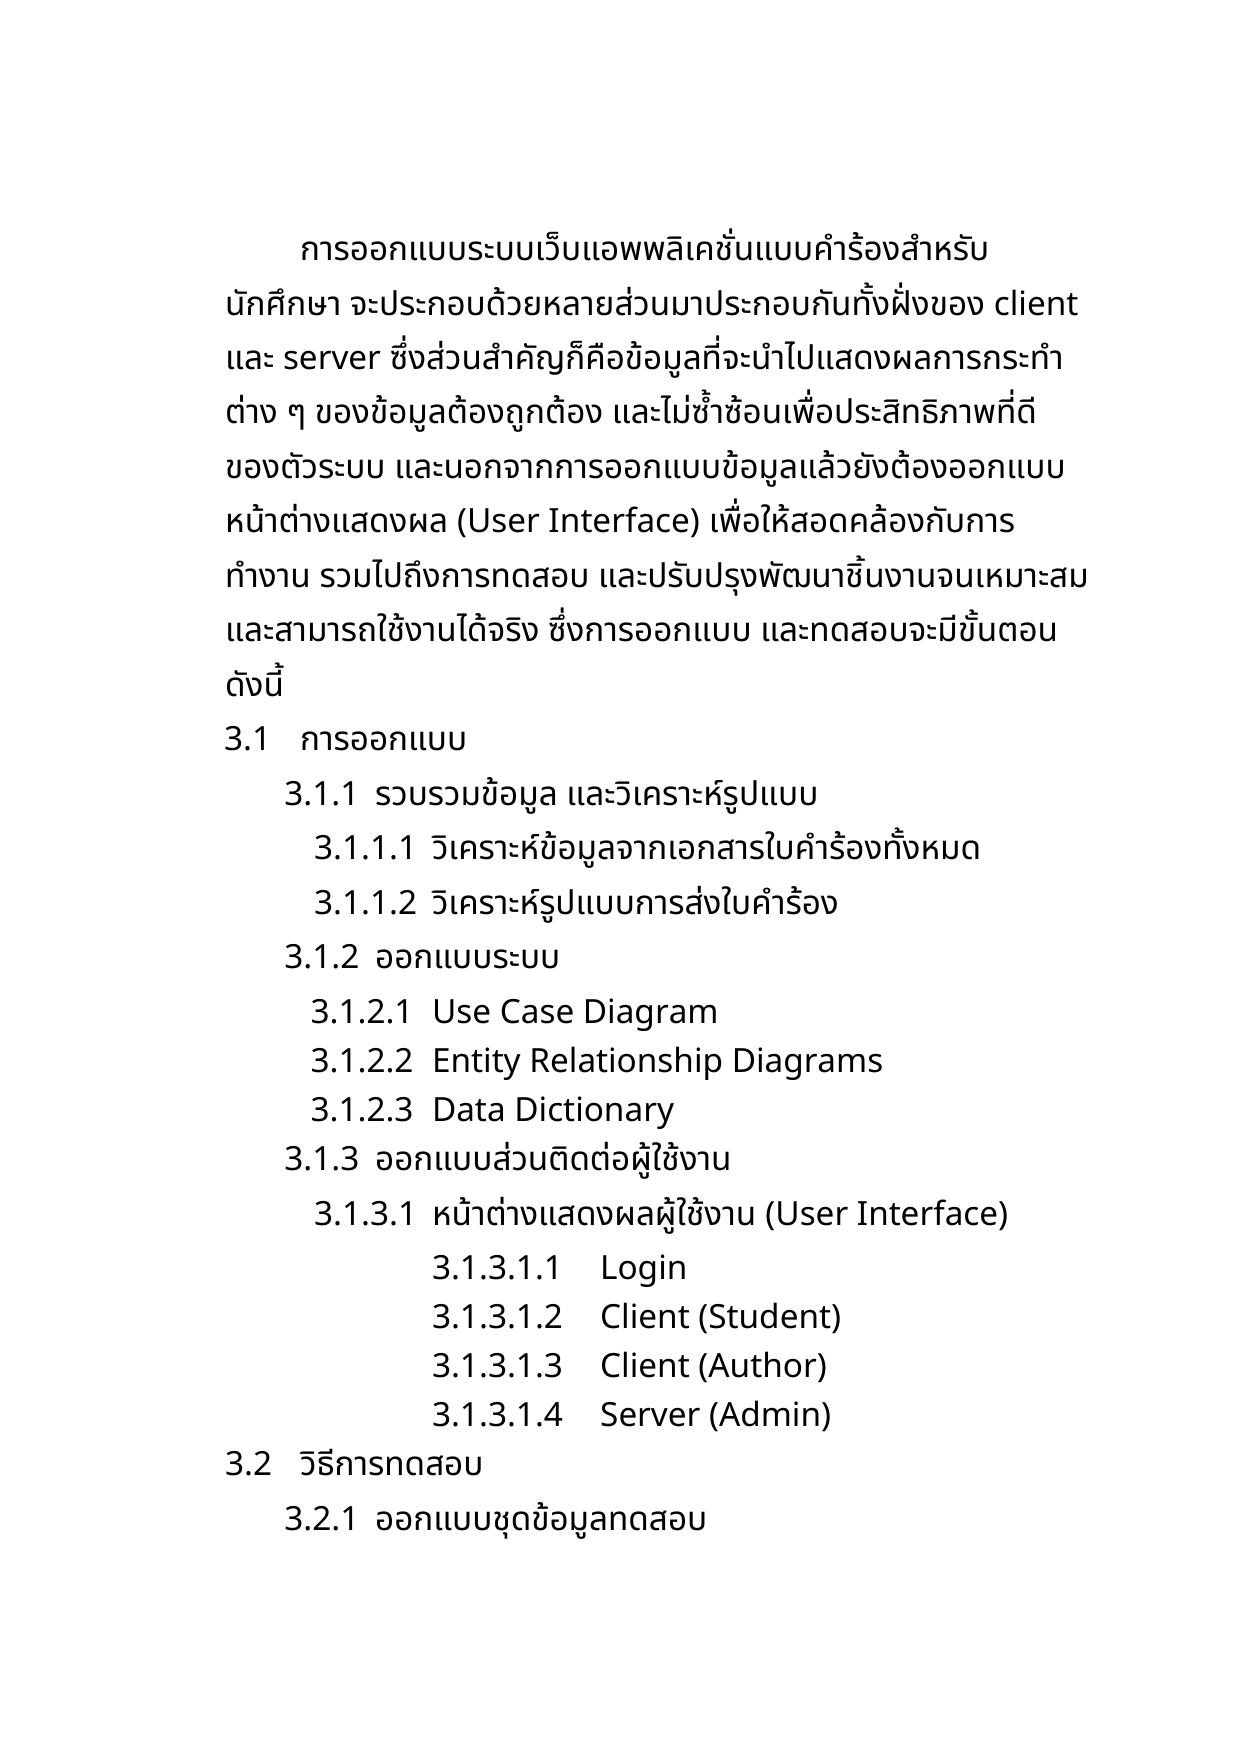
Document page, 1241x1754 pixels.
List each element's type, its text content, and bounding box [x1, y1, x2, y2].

list ออกแบบชุดข้อมูลทดสอบ [284, 1494, 1090, 1545]
list Login [432, 1244, 1090, 1289]
list ออกแบบส่วนติดต่อผู้ใช้งาน [284, 1135, 1090, 1185]
list วิธีการทดสอบ [225, 1440, 1090, 1490]
list Client (Author) [432, 1342, 1090, 1387]
list หน้าต่างแสดงผลผู้ใช้งาน (User Interface) [417, 1189, 1090, 1240]
list Server (Admin) [432, 1391, 1090, 1436]
text การออกแบบระบบเว็บแอพพลิเคชั่นแบบคำร้องสำหรับนักศึกษา จะประกอบด้วยหลายส่วนมาประกอบกันทั้งฝั่งของ client และ server ซึ่งส่วนสำคัญก็คือข้อมูลที่จะนำไปแสดงผลการกระทำต่าง ๆ ของข้อมูลต้องถูกต้อง และไม่ซ้ำซ้อนเพื่อประสิทธิภาพที่ดีของตัวระบบ และนอกจากการออกแบบข้อมูลแล้วยังต้องออกแบบหน้าต่างแสดงผล (User Interface) เพื่อให้สอดคล้องกับการทำงาน รวมไปถึงการทดสอบ และปรับปรุงพัฒนาชิ้นงานจนเหมาะสมและสามารถใช้งานได้จริง ซึ่งการออกแบบ และทดสอบจะมีขั้นตอนดังนี้ [225, 225, 1090, 711]
list ออกแบบระบบ [284, 933, 1090, 984]
list การออกแบบ [224, 715, 1090, 766]
list Client (Student) [432, 1293, 1090, 1338]
list วิเคราะห์รูปแบบการส่งใบคำร้อง [417, 879, 1090, 929]
list Use Case Diagram [413, 988, 1090, 1033]
list รวบรวมข้อมูล และวิเคราะห์รูปแบบ [284, 769, 1090, 820]
list Entity Relationship Diagrams [413, 1037, 1090, 1082]
list Data Dictionary [413, 1086, 1090, 1131]
list วิเคราะห์ข้อมูลจากเอกสารใบคำร้องทั้งหมด [417, 824, 1090, 875]
